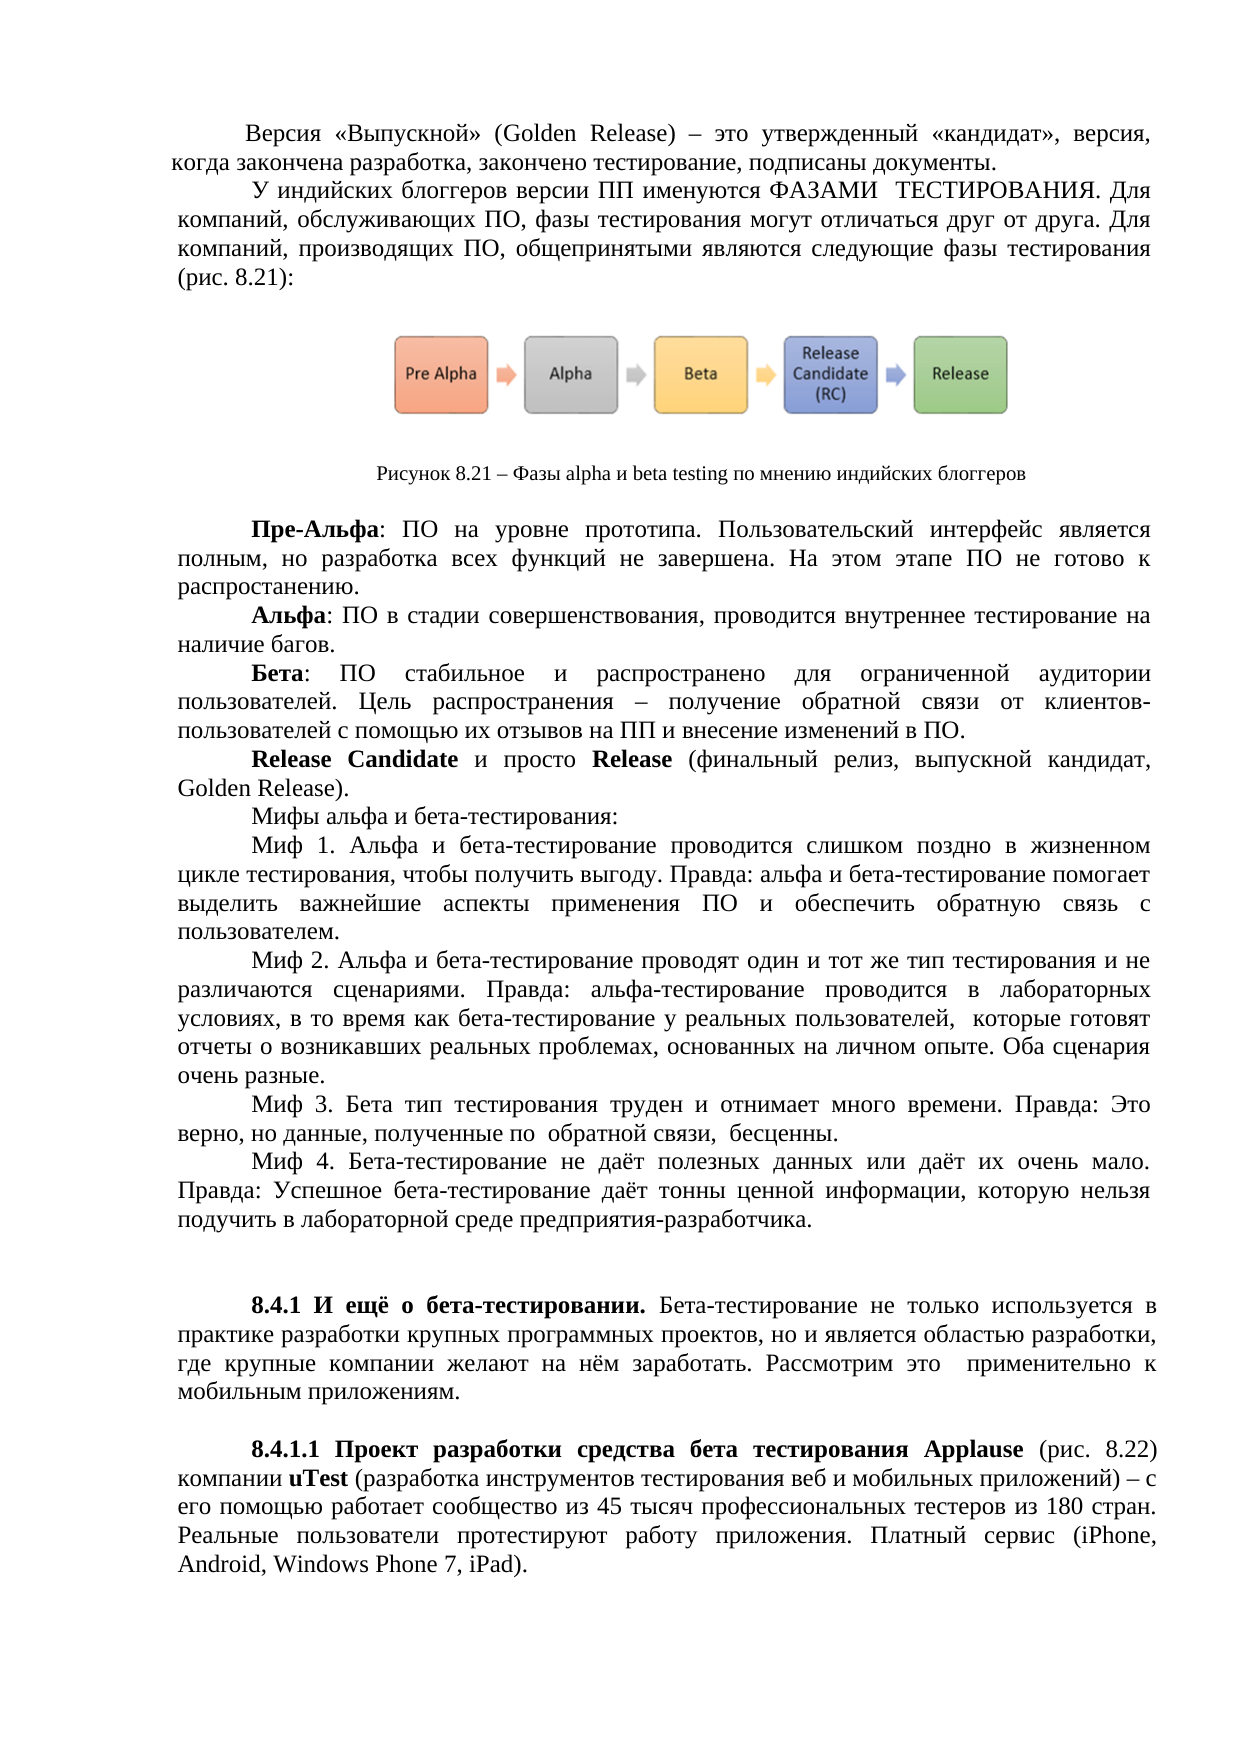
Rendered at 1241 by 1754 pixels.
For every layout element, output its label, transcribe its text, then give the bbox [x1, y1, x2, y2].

text Release Candidate и просто Release (финальный релиз, выпускной кандидат, Golden Release). [177, 744, 1152, 801]
text У индийских блоггеров версии ПП именуются ФАЗАМИ ТЕСТИРОВАНИЯ. Для компаний, обслуживающих ПО, фазы тестирования могут отличаться друг от друга. Для компаний, производящих ПО, общепринятыми являются следующие фазы тестирования (рис. 8.21): [177, 176, 1152, 291]
text Альфа: ПО в стадии совершенствования, проводится внутреннее тестирование на наличие багов. [177, 600, 1152, 658]
text Рисунок 8.21 – Фазы alpha и beta testing по мнению индийских блоггеров [171, 461, 1158, 485]
text Миф 2. Альфа и бета-тестирование проводят один и тот же тип тестирования и не различаются сценариями. Правда: альфа-тестирование проводится в лабораторных условиях, в то время как бета-тестирование у реальных пользователей, которые готовят отчеты о возникавших реальных проблемах, основанных на личном опыте. Оба сценария очень разные. [177, 945, 1152, 1089]
text 8.4.1 И ещё о бета-тестировании. Бета-тестирование не только используется в практике разработки крупных программных проектов, но и является областью разработки, где крупные компании желают на нём заработать. Рассмотрим это применительно к мобильным приложениям. [177, 1290, 1158, 1405]
picture [385, 319, 1017, 433]
text Миф 3. Бета тип тестирования труден и отнимает много времени. Правда: Это верно, но данные, полученные по обратной связи, бесценны. [177, 1089, 1152, 1146]
text Версия «Выпускной» (Golden Release) – это утвержденный «кандидат», версия, когда закончена разработка, закончено тестирование, подписаны документы. [171, 118, 1152, 176]
text Бета: ПО стабильное и распространено для ограниченной аудитории пользователей. Цель распространения – получение обратной связи от клиентов-пользователей с помощью их отзывов на ПП и внесение изменений в ПО. [177, 658, 1152, 744]
text Миф 1. Альфа и бета-тестирование проводится слишком поздно в жизненном цикле тестирования, чтобы получить выгоду. Правда: альфа и бета-тестирование помогает выделить важнейшие аспекты применения ПО и обеспечить обратную связь с пользователем. [177, 830, 1152, 945]
text Пре-Альфа: ПО на уровне прототипа. Пользовательский интерфейс является полным, но разработка всех функций не завершена. На этом этапе ПО не готово к распростанению. [177, 514, 1152, 600]
text Миф 4. Бета-тестирование не даёт полезных данных или даёт их очень мало. Правда: Успешное бета-тестирование даёт тонны ценной информации, которую нельзя подучить в лабораторной среде предприятия-разработчика. [177, 1146, 1152, 1233]
text 8.4.1.1 Проект разработки средства бета тестирования Applause (рис. 8.22) компании uTest (разработка инструментов тестирования веб и мобильных приложений) – с его помощью работает сообщество из 45 тысяч профессиональных тестеров из 180 стран. Реальные пользователи протестируют работу приложения. Платный сервис (iPhone, Android, Windows Phone 7, iPad). [177, 1434, 1158, 1578]
text Мифы альфа и бета-тестирования: [177, 801, 1152, 830]
